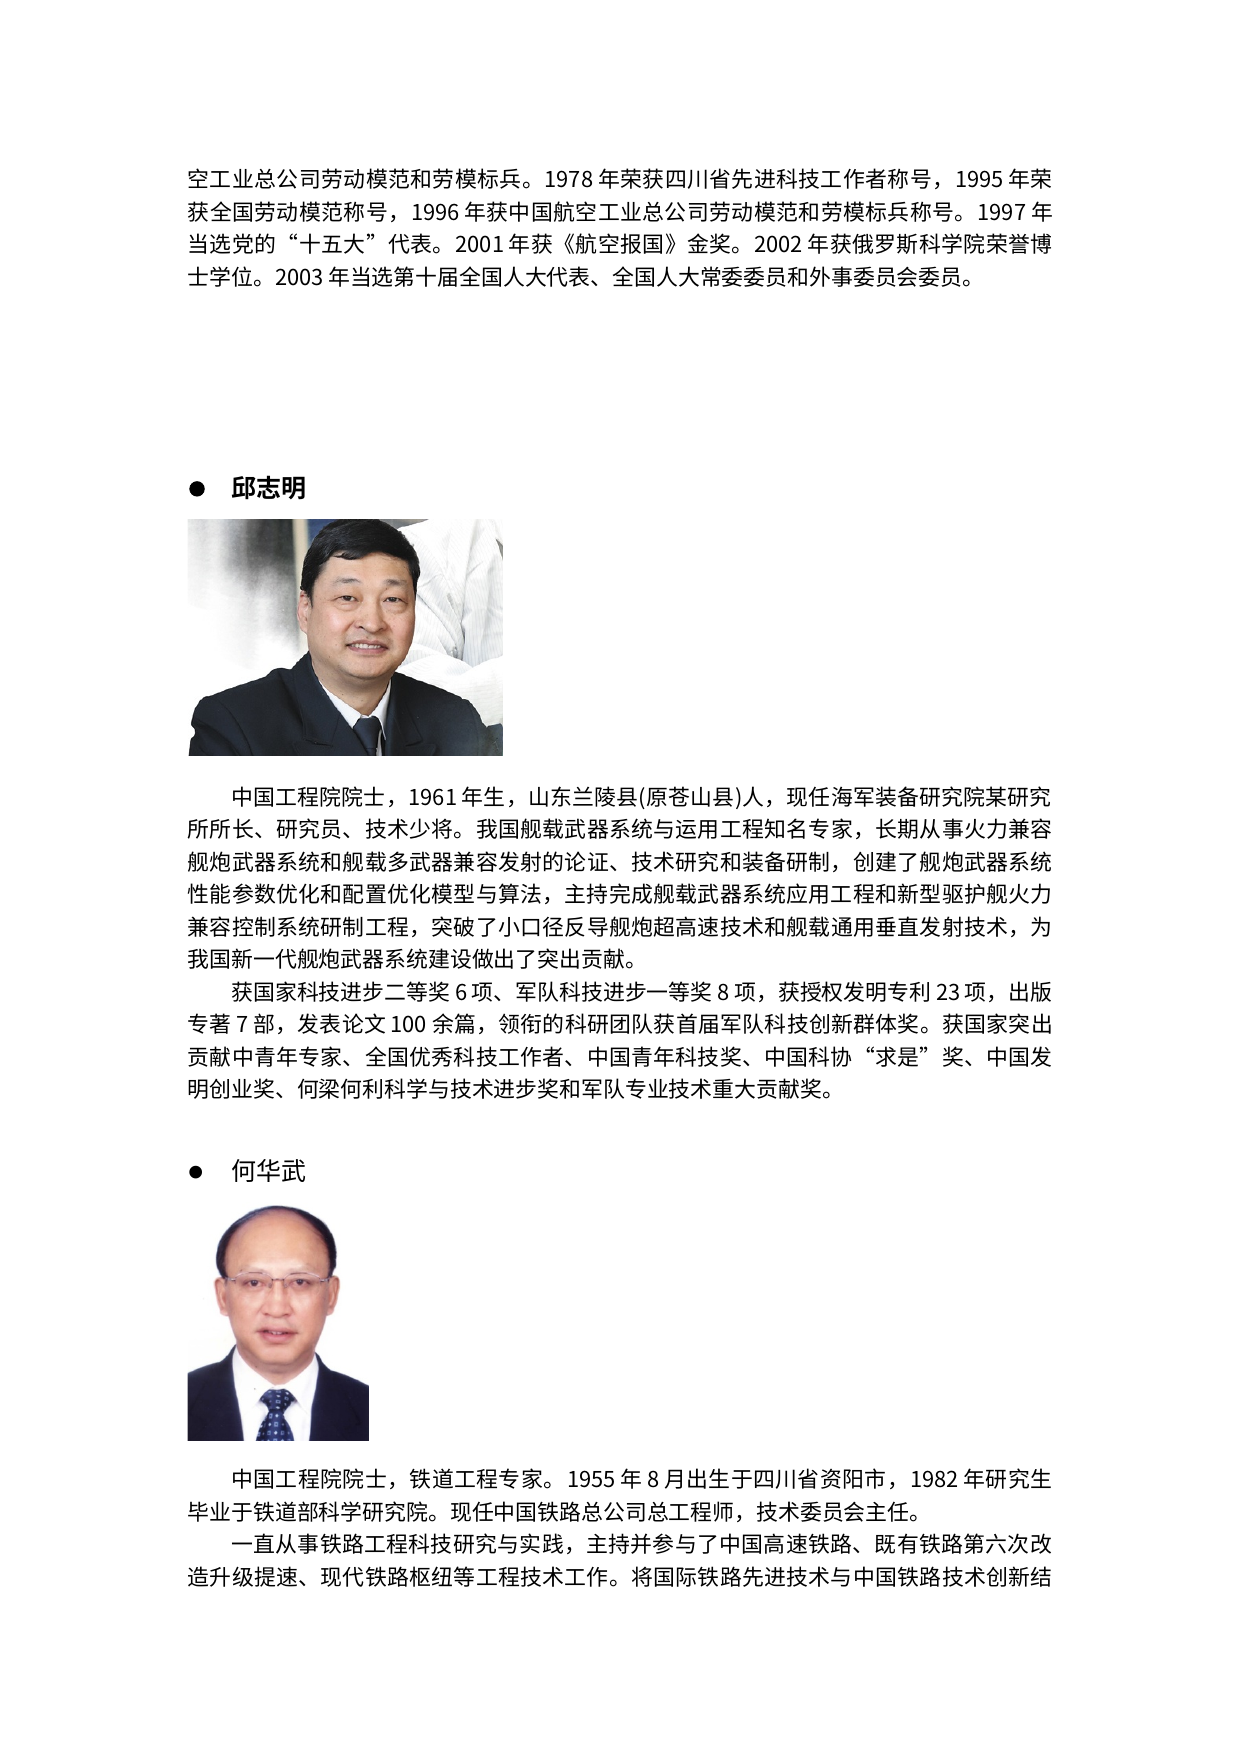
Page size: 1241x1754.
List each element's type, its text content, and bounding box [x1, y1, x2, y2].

text 中国工程院院士，1961年生，山东兰陵县(原苍山县)人，现任海军装备研究院某研究所所长、研究员、技术少将。我国舰载武器系统与运用工程知名专家，长期从事火力兼容、舰炮武器系统和舰载多武器兼容发射的论证、技术研究和装备研制，创建了舰炮武器系统性能参数优化和配置优化模型与算法，主持完成舰载武器系统应用工程和新型驱护舰火力兼容控制系统研制工程，突破了小口径反导舰炮超高速技术和舰载通用垂直发射技术，为我国新一代舰炮武器系统建设做出了突出贡献。 [187, 779, 1053, 974]
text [187, 162, 1053, 292]
list 何华武 [187, 1137, 1053, 1202]
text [187, 1527, 1053, 1592]
list 邱志明 [187, 454, 1053, 519]
picture [187, 1202, 369, 1441]
text 中国工程院院士，铁道工程专家。1955年8月出生于四川省资阳市，1982年研究生毕业于铁道部科学研究院。现任中国铁路总公司总工程师，技术委员会主任。 [187, 1462, 1053, 1527]
picture [187, 519, 503, 756]
text 获国家科技进步二等奖6项、军队科技进步一等奖8项，获授权发明专利23项，出版专著7部，发表论文100余篇，领衔的科研团队获首届军队科技创新群体奖。获国家突出贡献中青年专家、全国优秀科技工作者、中国青年科技奖、中国科协“求是”奖、中国发明创业奖、何梁何利科学与技术进步奖和军队专业技术重大贡献奖。 [187, 974, 1053, 1104]
